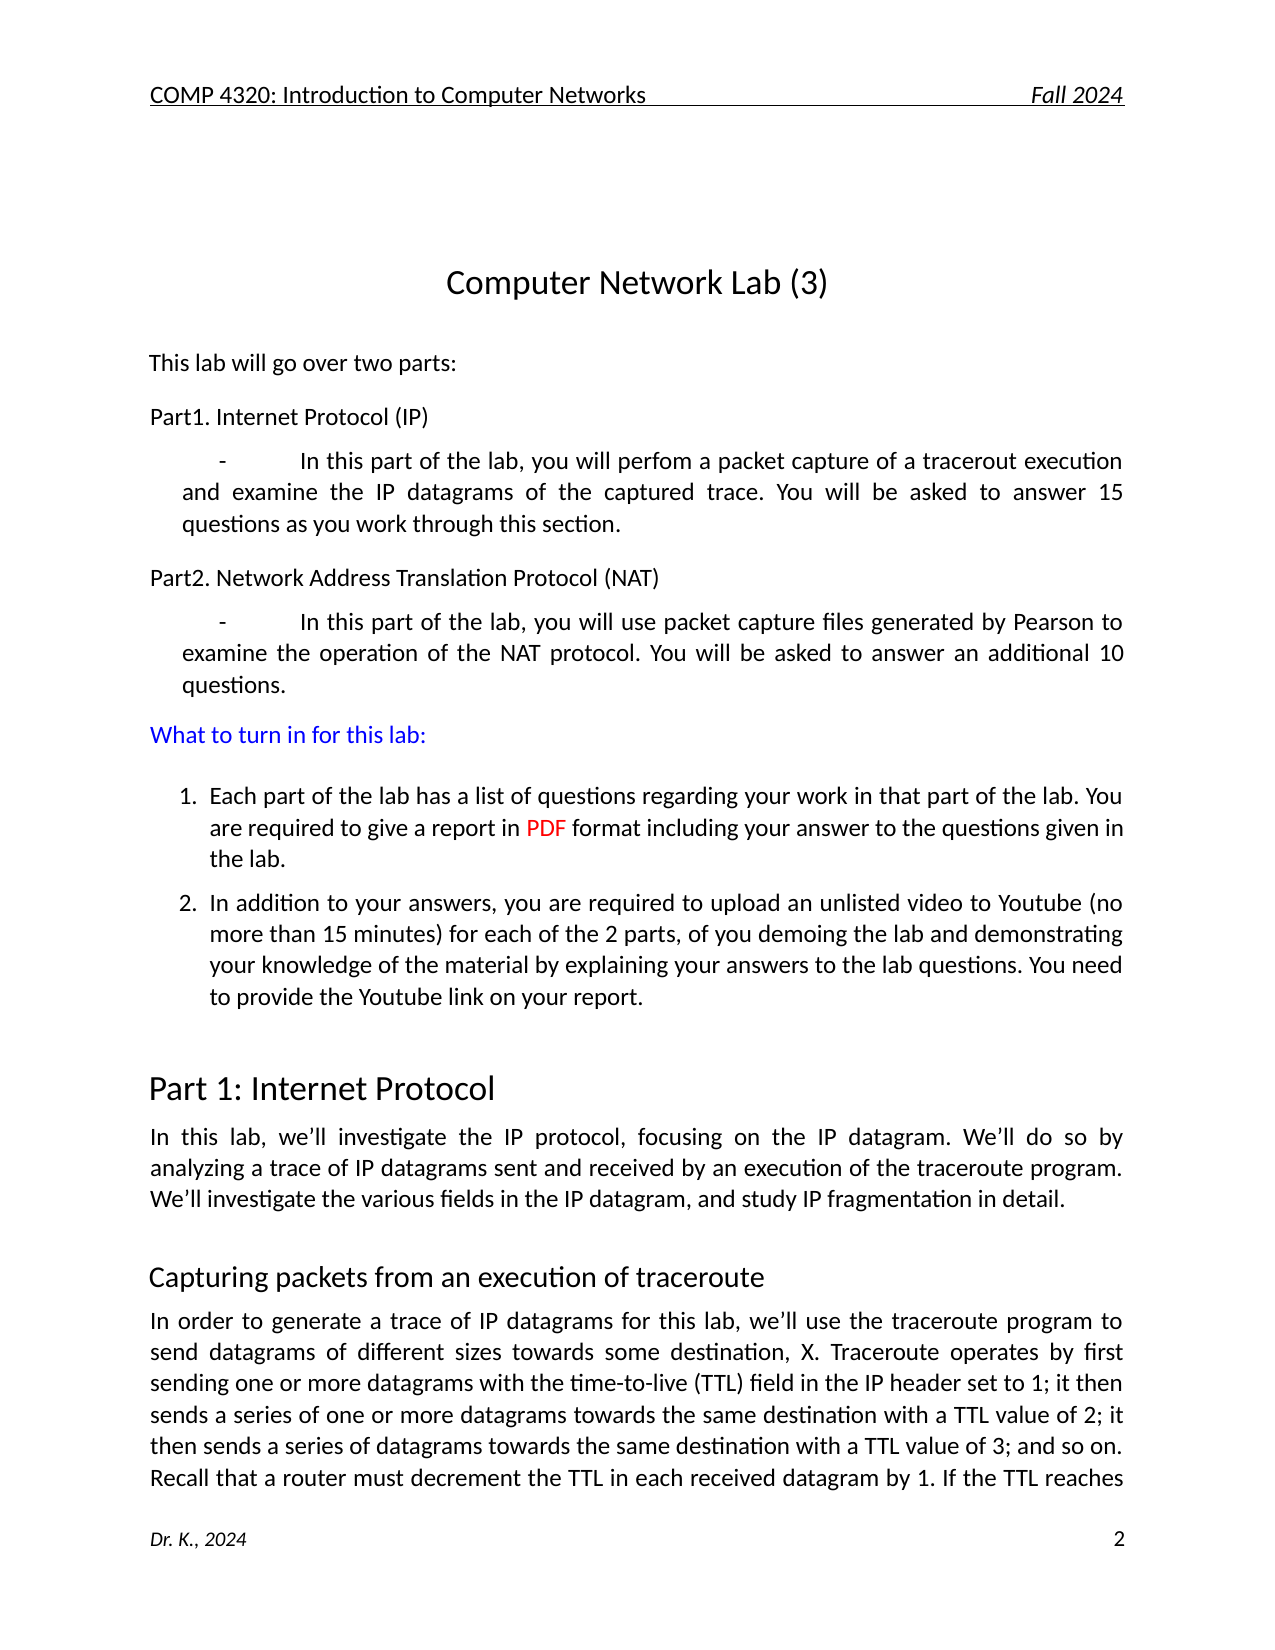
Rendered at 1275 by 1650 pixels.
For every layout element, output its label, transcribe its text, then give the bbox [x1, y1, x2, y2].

text Part2. Network Address Translation Protocol (NAT) [150, 562, 1125, 592]
text Part1. Internet Protocol (IP) [150, 401, 1125, 431]
list Each part of the lab has a list of questions regarding your work in that part of the lab. You are required to give a report in PDF format including your answer to the questions given in the lab. [178, 780, 1125, 873]
list In this part of the lab, you will use packet capture files generated by Pearson to examine the operation of the NAT protocol. You will be asked to answer an additional 10 questions. [182, 606, 1125, 699]
subtitle Capturing packets from an execution of traceroute [148, 1258, 1125, 1294]
text This lab will go over two parts: [148, 347, 1125, 377]
list In this part of the lab, you will perfom a packet capture of a tracerout execution and examine the IP datagrams of the captured trace. You will be asked to answer 15 questions as you work through this section. [182, 445, 1125, 538]
text In this lab, we’ll investigate the IP protocol, focusing on the IP datagram. We’ll do so by analyzing a trace of IP datagrams sent and received by an execution of the traceroute program. We’ll investigate the various fields in the IP datagram, and study IP fragmentation in detail. [150, 1121, 1125, 1214]
subtitle Part 1: Internet Protocol [148, 1066, 1125, 1109]
list In addition to your answers, you are required to upload an unlisted video to Youtube (no more than 15 minutes) for each of the 2 parts, of you demoing the lab and demonstrating your knowledge of the material by explaining your answers to the lab questions. You need to provide the Youtube link on your report. [178, 887, 1125, 1011]
text Computer Network Lab (3) [150, 260, 1125, 303]
text What to turn in for this lab: [150, 720, 1125, 750]
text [150, 1305, 1125, 1492]
